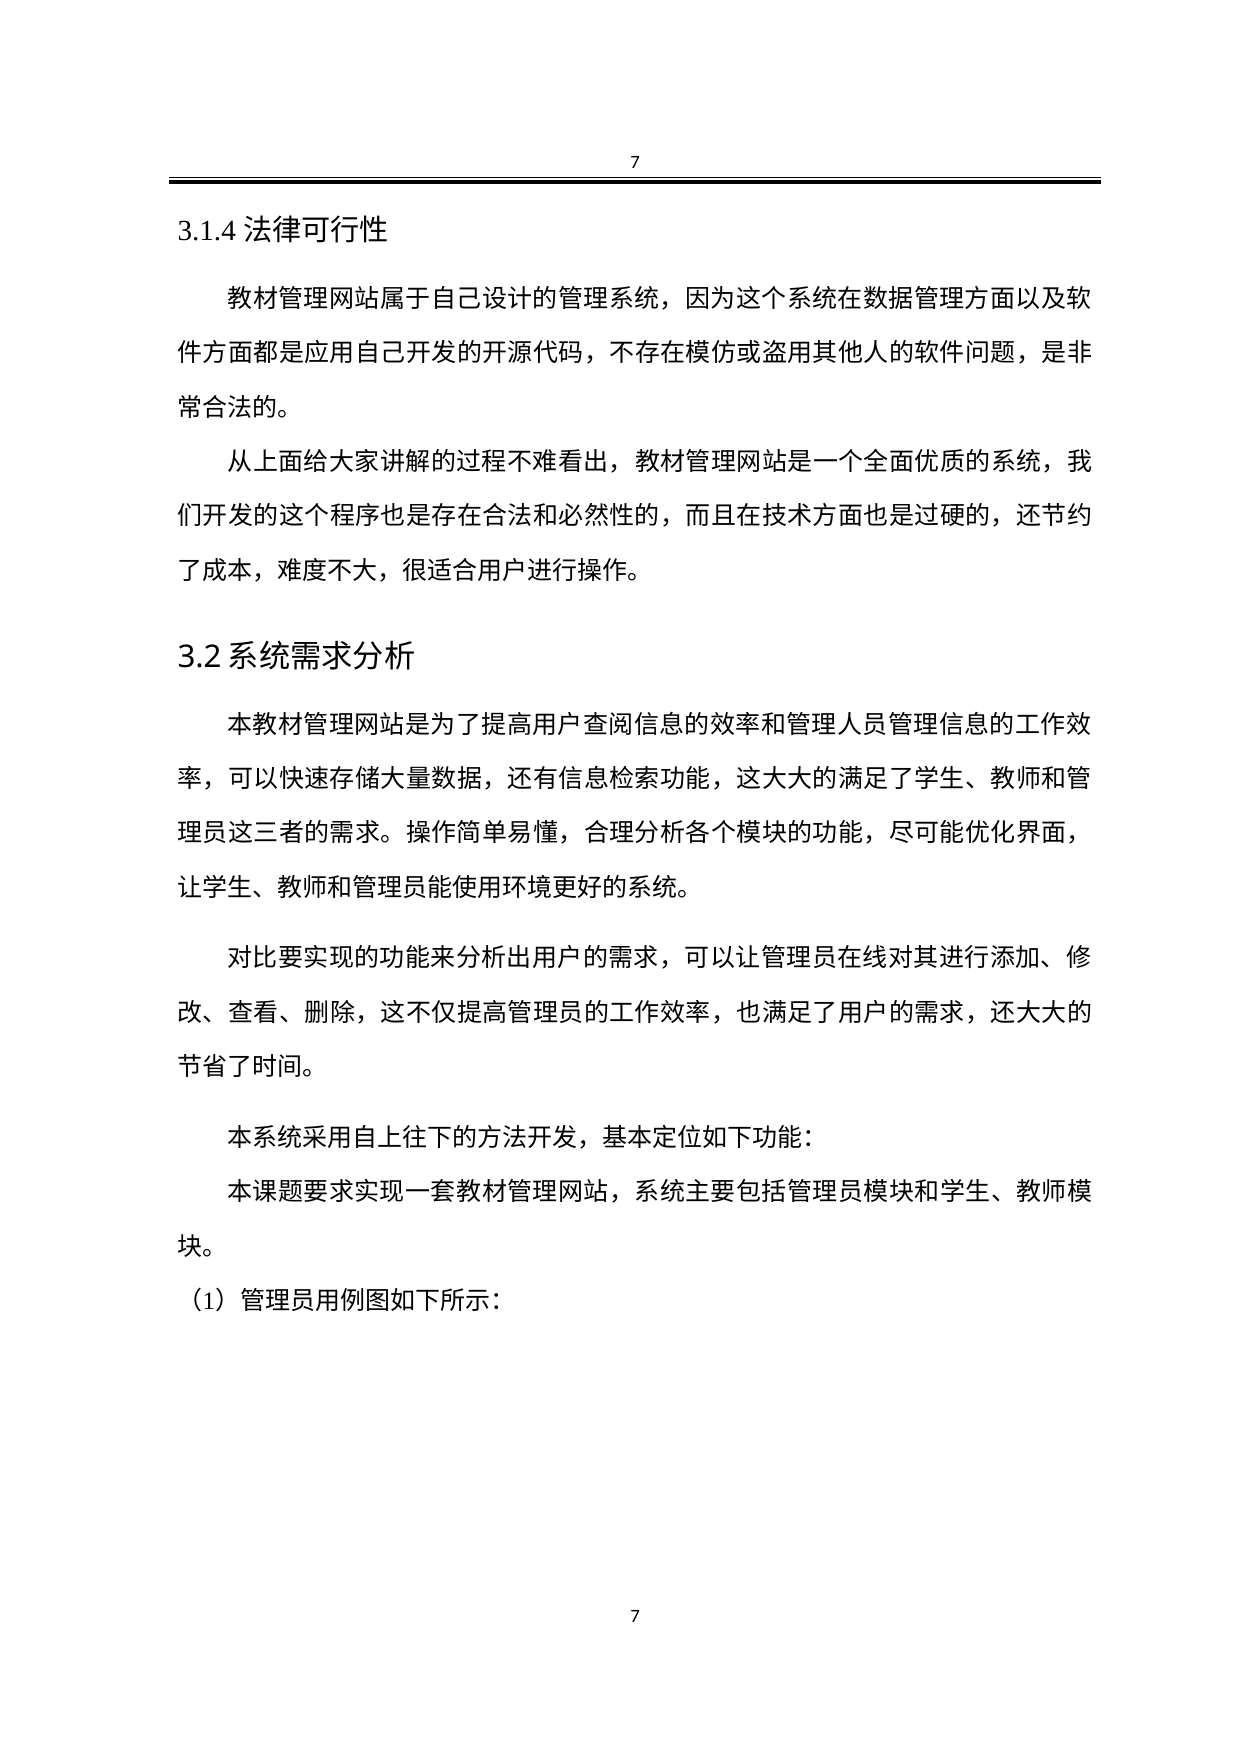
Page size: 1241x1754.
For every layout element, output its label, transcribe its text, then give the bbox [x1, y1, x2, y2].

text 本系统采用自上往下的方法开发，基本定位如下功能： [177, 1117, 1092, 1153]
text 本教材管理网站是为了提高用户查阅信息的效率和管理人员管理信息的工作效率，可以快速存储大量数据，还有信息检索功能，这大大的满足了学生、教师和管理员这三者的需求。操作简单易懂，合理分析各个模块的功能，尽可能优化界面，让学生、教师和管理员能使用环境更好的系统。 [177, 704, 1092, 903]
text （1）管理员用例图如下所示： [177, 1280, 1092, 1317]
text 本课题要求实现一套教材管理网站，系统主要包括管理员模块和学生、教师模块。 [177, 1172, 1092, 1262]
text 对比要实现的功能来分析出用户的需求，可以让管理员在线对其进行添加、修改、查看、删除，这不仅提高管理员的工作效率，也满足了用户的需求，还大大的节省了时间。 [177, 938, 1092, 1083]
subtitle 3.2系统需求分析 [177, 632, 1092, 677]
text 教材管理网站属于自己设计的管理系统，因为这个系统在数据管理方面以及软件方面都是应用自己开发的开源代码，不存在模仿或盗用其他人的软件问题，是非常合法的。 [177, 278, 1092, 423]
text 从上面给大家讲解的过程不难看出，教材管理网站是一个全面优质的系统，我们开发的这个程序也是存在合法和必然性的，而且在技术方面也是过硬的，还节约了成本，难度不大，很适合用户进行操作。 [177, 441, 1092, 586]
subtitle 3.1.4 法律可行性 [177, 207, 1092, 249]
